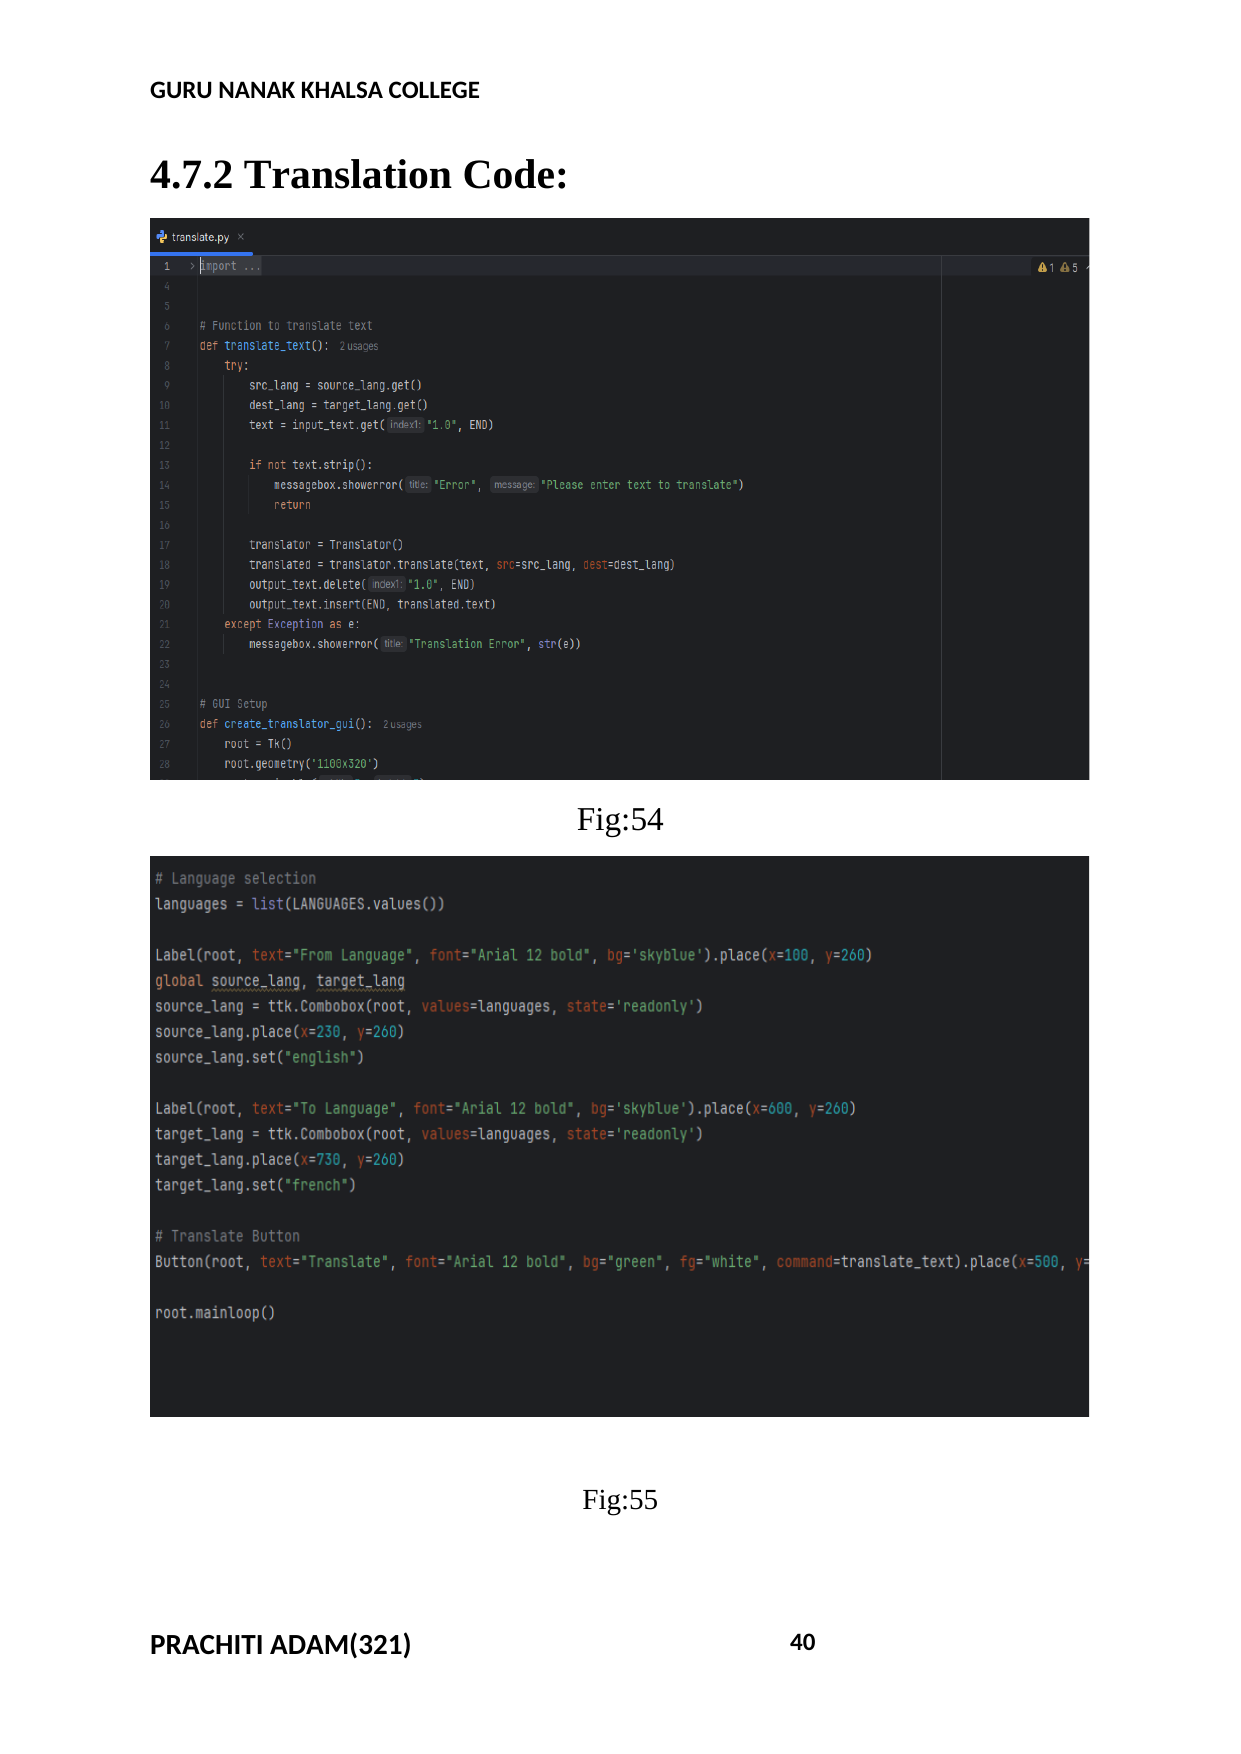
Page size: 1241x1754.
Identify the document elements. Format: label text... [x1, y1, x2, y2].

text Fig:55 [150, 1482, 1090, 1515]
picture [150, 218, 1090, 780]
picture [150, 856, 1090, 1417]
text 4.7.2 Translation Code: [150, 150, 1090, 198]
text Fig:54 [150, 799, 1090, 837]
